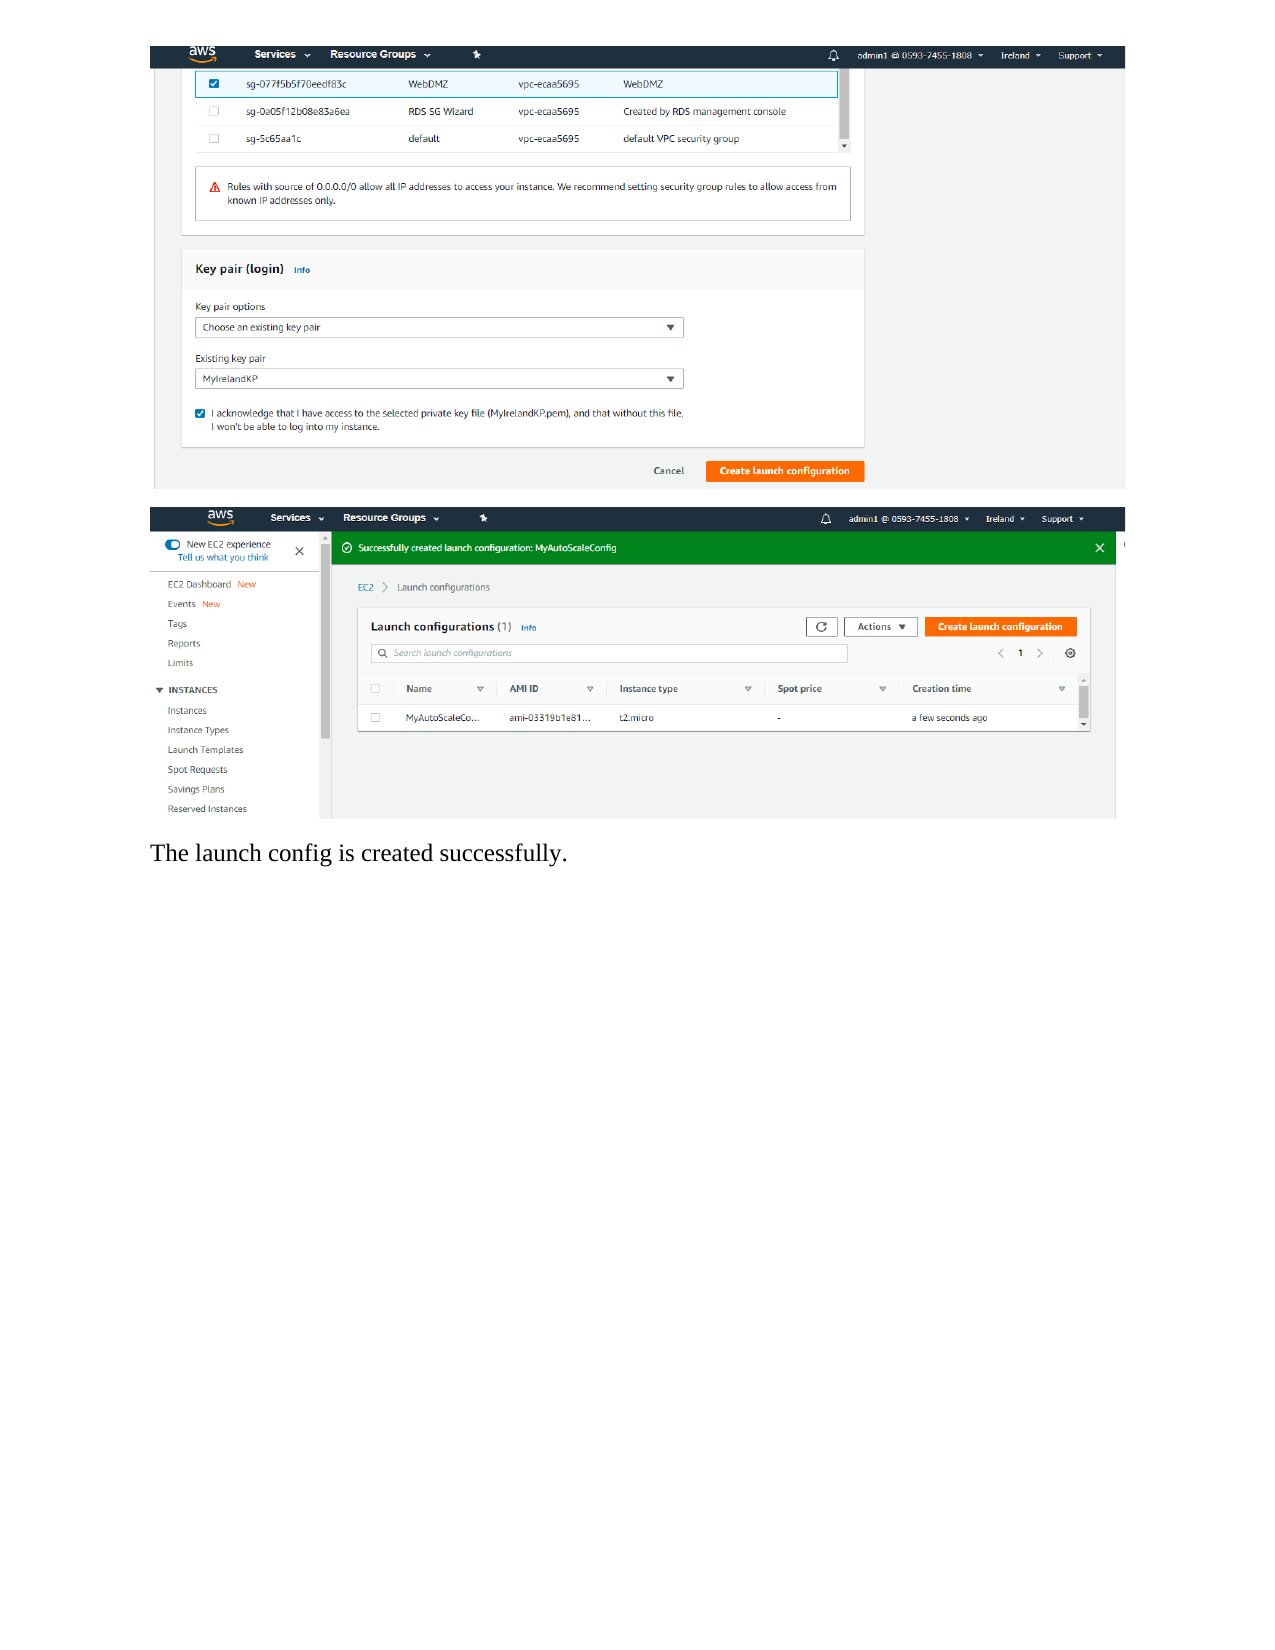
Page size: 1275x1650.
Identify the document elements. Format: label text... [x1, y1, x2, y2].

picture [150, 46, 1125, 489]
text The launch config is created successfully. [150, 838, 1125, 866]
picture [150, 507, 1125, 819]
